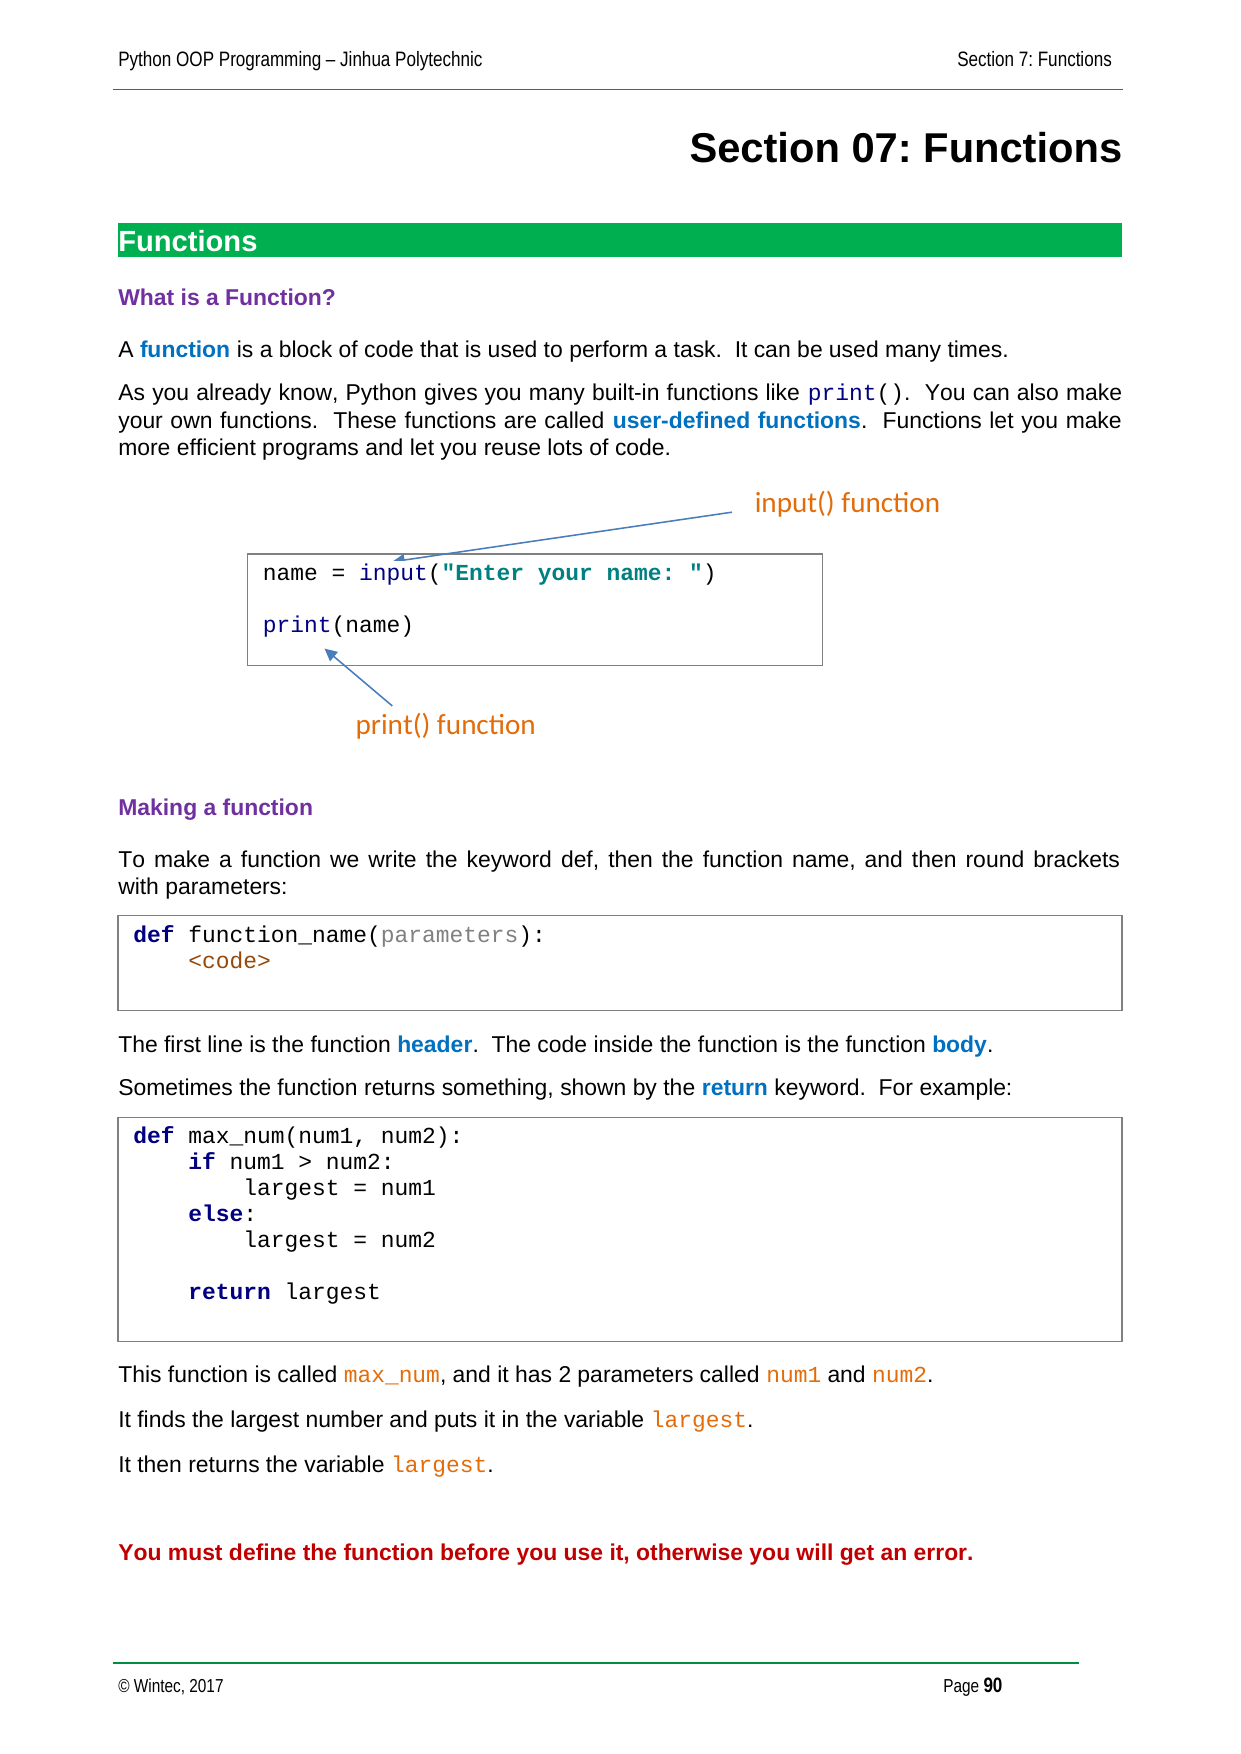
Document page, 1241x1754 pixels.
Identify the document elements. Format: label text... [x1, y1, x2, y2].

text Sometimes the function returns something, shown by the return keyword. For example: [118, 1074, 1122, 1101]
text To make a function we write the keyword def, then the function name, and then round brackets with parameters: [118, 846, 1122, 899]
subtitle Section 07: Functions [118, 123, 1122, 171]
text This function is called max_num, and it has 2 parameters called num1 and num2. [118, 1361, 1122, 1389]
text You must define the function before you use it, otherwise you will get an error. [118, 1539, 1122, 1565]
text It finds the largest number and puts it in the variable largest. [118, 1406, 1122, 1434]
text What is a Function? [118, 283, 1122, 310]
text It then returns the variable largest. [118, 1451, 1122, 1479]
text As you already know, Python gives you many built-in functions like print(). You can also make your own functions. These functions are called user-defined functions. Functions let you make more efficient programs and let you reuse lots of code. [118, 379, 1122, 460]
subtitle Functions [118, 223, 1122, 257]
text Making a function [118, 794, 1122, 820]
text The first line is the function header. The code inside the function is the function body. [118, 1031, 1122, 1058]
text A function is a block of code that is used to perform a task. It can be used many times. [118, 336, 1122, 362]
